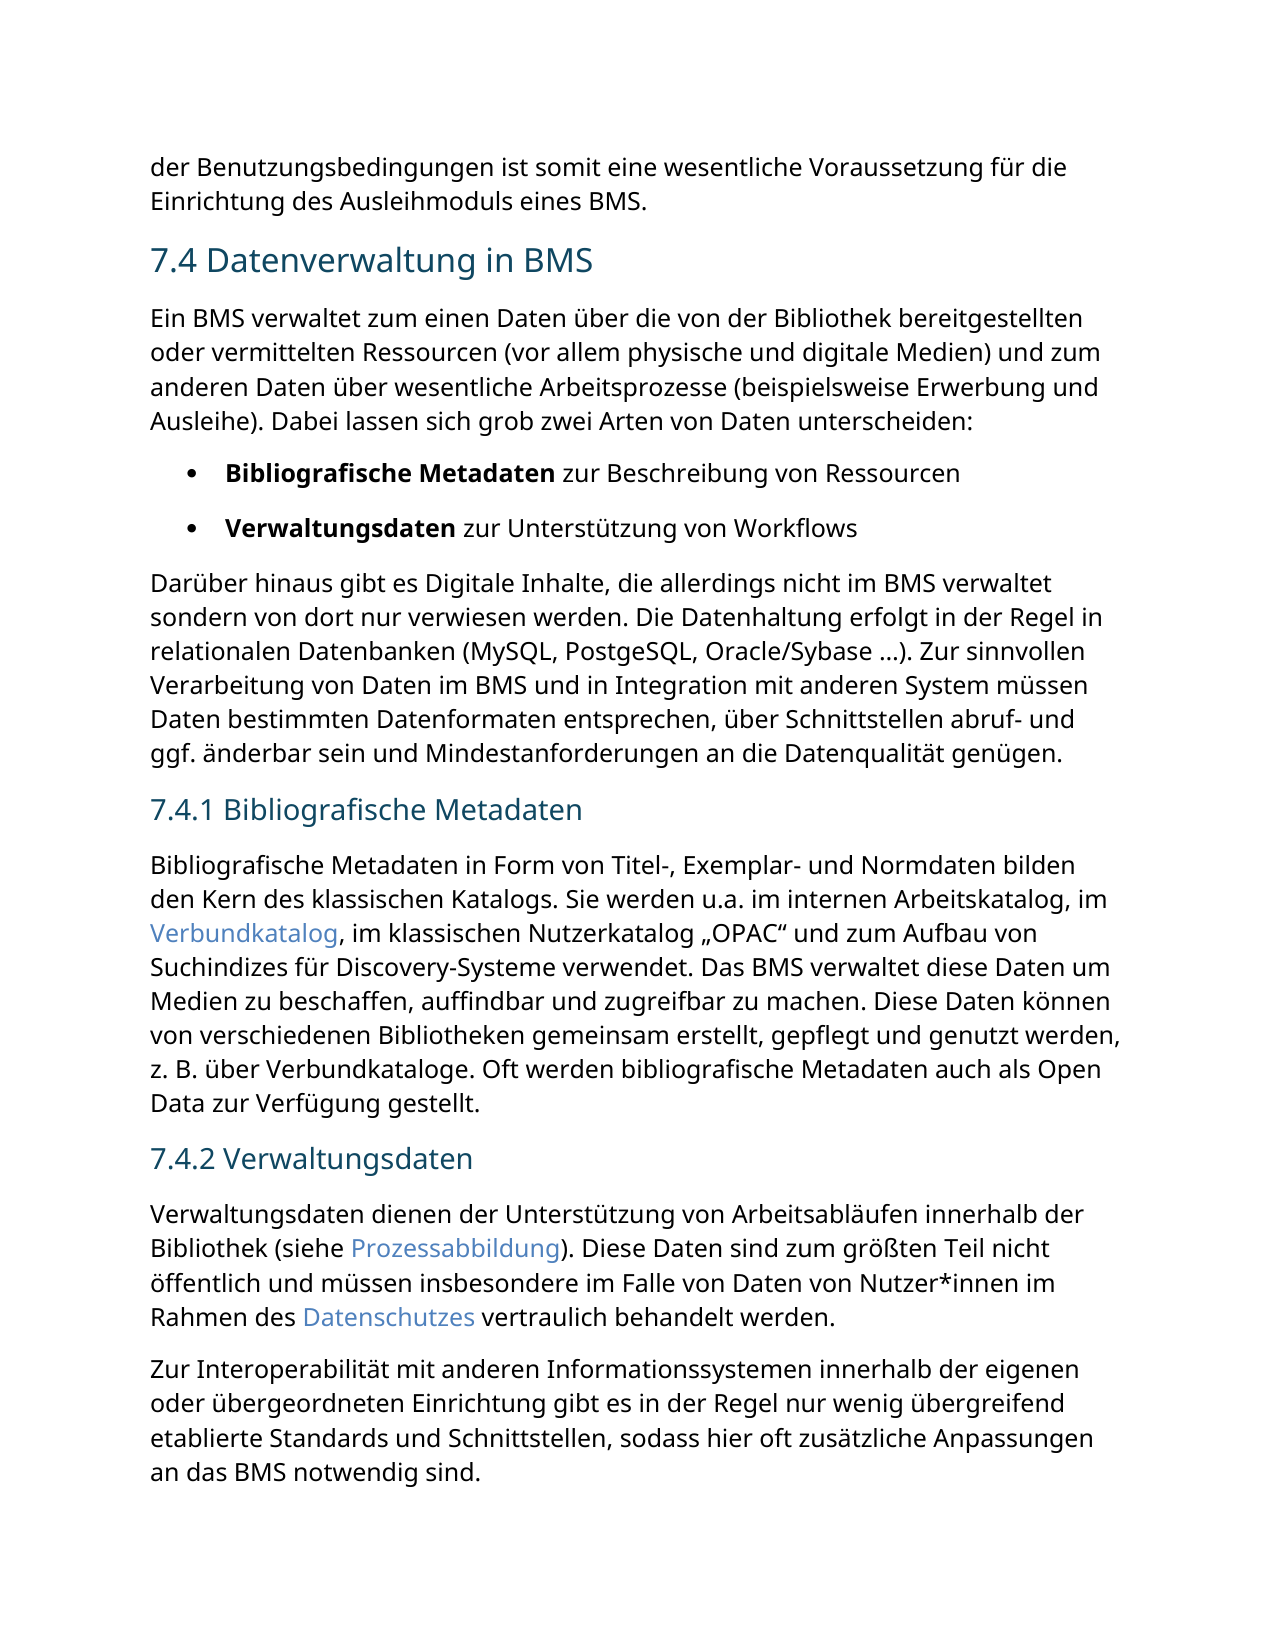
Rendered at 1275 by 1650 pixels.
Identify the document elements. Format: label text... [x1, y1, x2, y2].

text Bibliografische Metadaten in Form von Titel-, Exemplar- und Normdaten bilden den Kern des klassischen Katalogs. Sie werden u.a. im internen Arbeitskatalog, im Verbundkatalog, im klassischen Nutzerkatalog „OPAC“ und zum Aufbau von Suchindizes für Discovery-Systeme verwendet. Das BMS verwaltet diese Daten um Medien zu beschaffen, auffindbar und zugreifbar zu machen. Diese Daten können von verschiedenen Bibliotheken gemeinsam erstellt, gepflegt und genutzt werden, z. B. über Verbundkataloge. Oft werden bibliografische Metadaten auch als Open Data zur Verfügung gestellt. [150, 847, 1125, 1120]
text Darüber hinaus gibt es Digitale Inhalte, die allerdings nicht im BMS verwaltet sondern von dort nur verwiesen werden. Die Datenhaltung erfolgt in der Regel in relationalen Datenbanken (MySQL, PostgeSQL, Oracle/Sybase …). Zur sinnvollen Verarbeitung von Daten im BMS und in Integration mit anderen System müssen Daten bestimmten Datenformaten entsprechen, über Schnittstellen abruf- und ggf. änderbar sein und Mindestanforderungen an die Datenqualität genügen. [150, 566, 1125, 770]
list Bibliografische Metadaten zur Beschreibung von Ressourcen [187, 456, 1125, 490]
subtitle 7.4.2 Verwaltungsdaten [150, 1139, 1125, 1178]
text Zur Interoperabilität mit anderen Informationssystemen innerhalb der eigenen oder übergeordneten Einrichtung gibt es in der Regel nur wenig übergreifend etablierte Standards und Schnittstellen, sodass hier oft zusätzliche Anpassungen an das BMS notwendig sind. [150, 1352, 1125, 1488]
subtitle 7.4 Datenverwaltung in BMS [150, 237, 1125, 282]
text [150, 150, 1125, 218]
list Verwaltungsdaten zur Unterstützung von Workflows [187, 511, 1125, 545]
subtitle 7.4.1 Bibliografische Metadaten [150, 789, 1125, 829]
text Ein BMS verwaltet zum einen Daten über die von der Bibliothek bereitgestellten oder vermittelten Ressourcen (vor allem physische und digitale Medien) und zum anderen Daten über wesentliche Arbeitsprozesse (beispielsweise Erwerbung und Ausleihe). Dabei lassen sich grob zwei Arten von Daten unterscheiden: [150, 301, 1125, 437]
text Verwaltungsdaten dienen der Unterstützung von Arbeitsabläufen innerhalb der Bibliothek (siehe Prozessabbildung). Diese Daten sind zum größten Teil nicht öffentlich und müssen insbesondere im Falle von Daten von Nutzer*innen im Rahmen des Datenschutzes vertraulich behandelt werden. [150, 1197, 1125, 1333]
